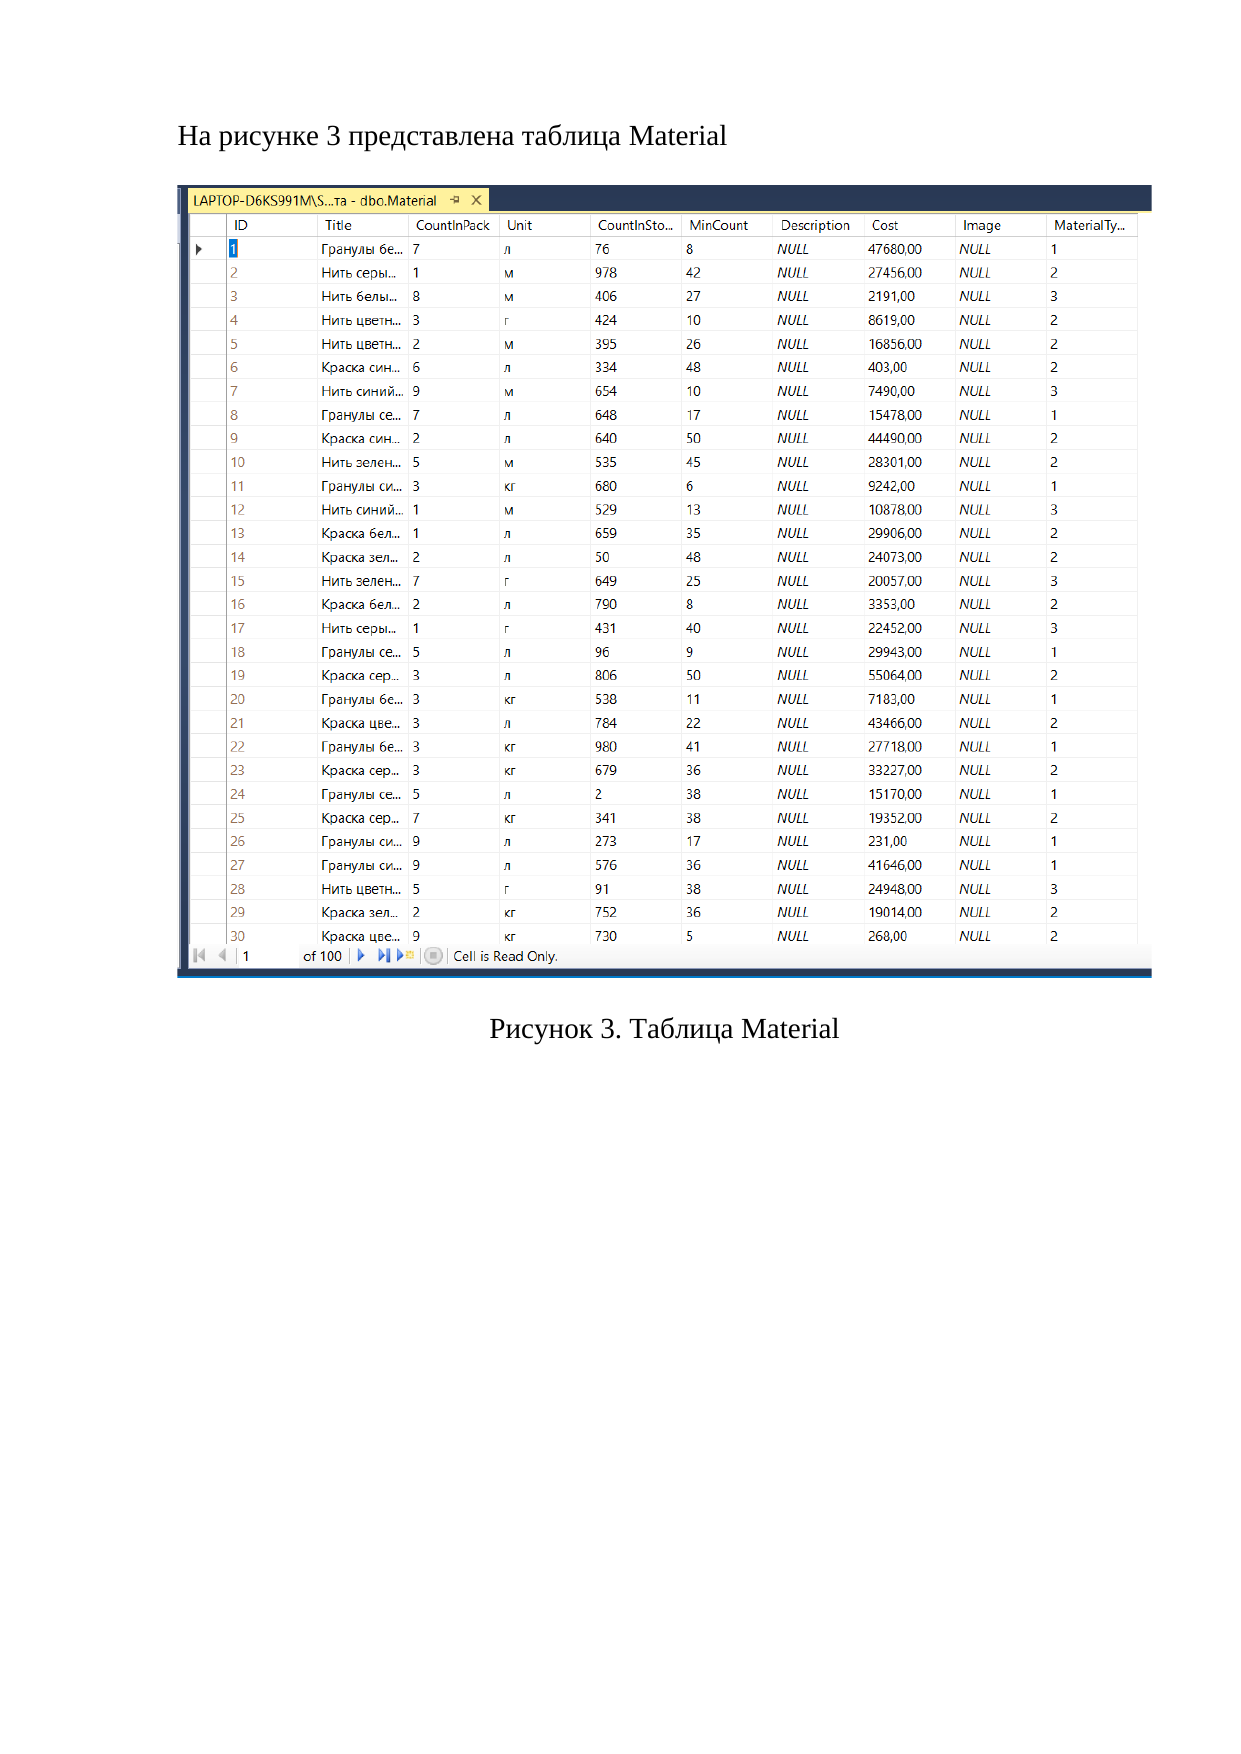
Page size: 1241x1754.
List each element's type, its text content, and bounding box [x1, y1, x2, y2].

text Рисунок 3. Таблица Material [177, 1011, 1152, 1044]
picture [177, 185, 1152, 978]
text На рисунке 3 представлена таблица Material [177, 118, 1152, 152]
